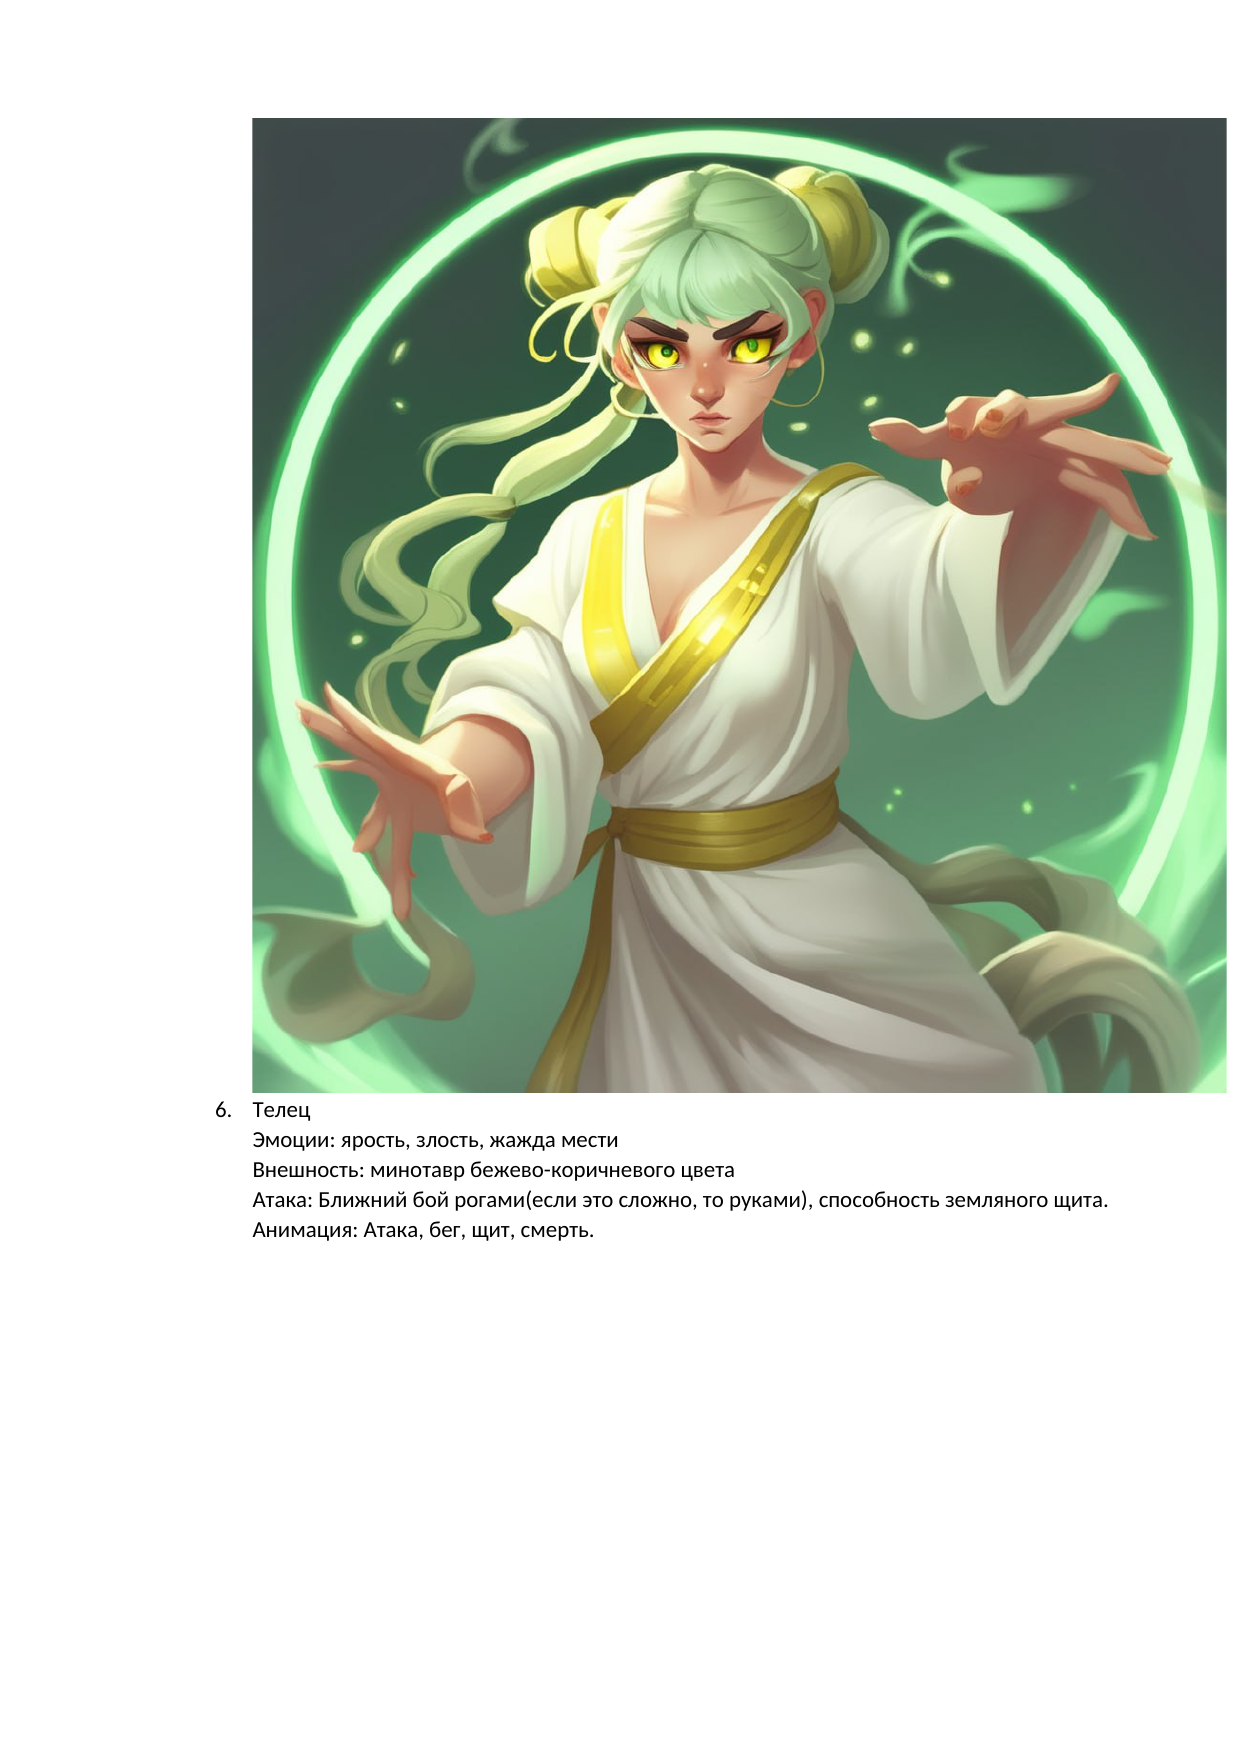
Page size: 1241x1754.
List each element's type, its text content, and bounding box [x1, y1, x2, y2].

list Анимация: Атака, бег, щит, смерть. [252, 1216, 1152, 1244]
list Телец [215, 1095, 1152, 1123]
list Эмоции: ярость, злость, жажда мести [252, 1125, 1152, 1153]
list Атака: Ближний бой рогами(если это сложно, то руками), способность земляного щита. [252, 1185, 1152, 1213]
list Внешность: минотавр бежево-коричневого цвета [252, 1155, 1152, 1183]
picture [252, 118, 1227, 1093]
